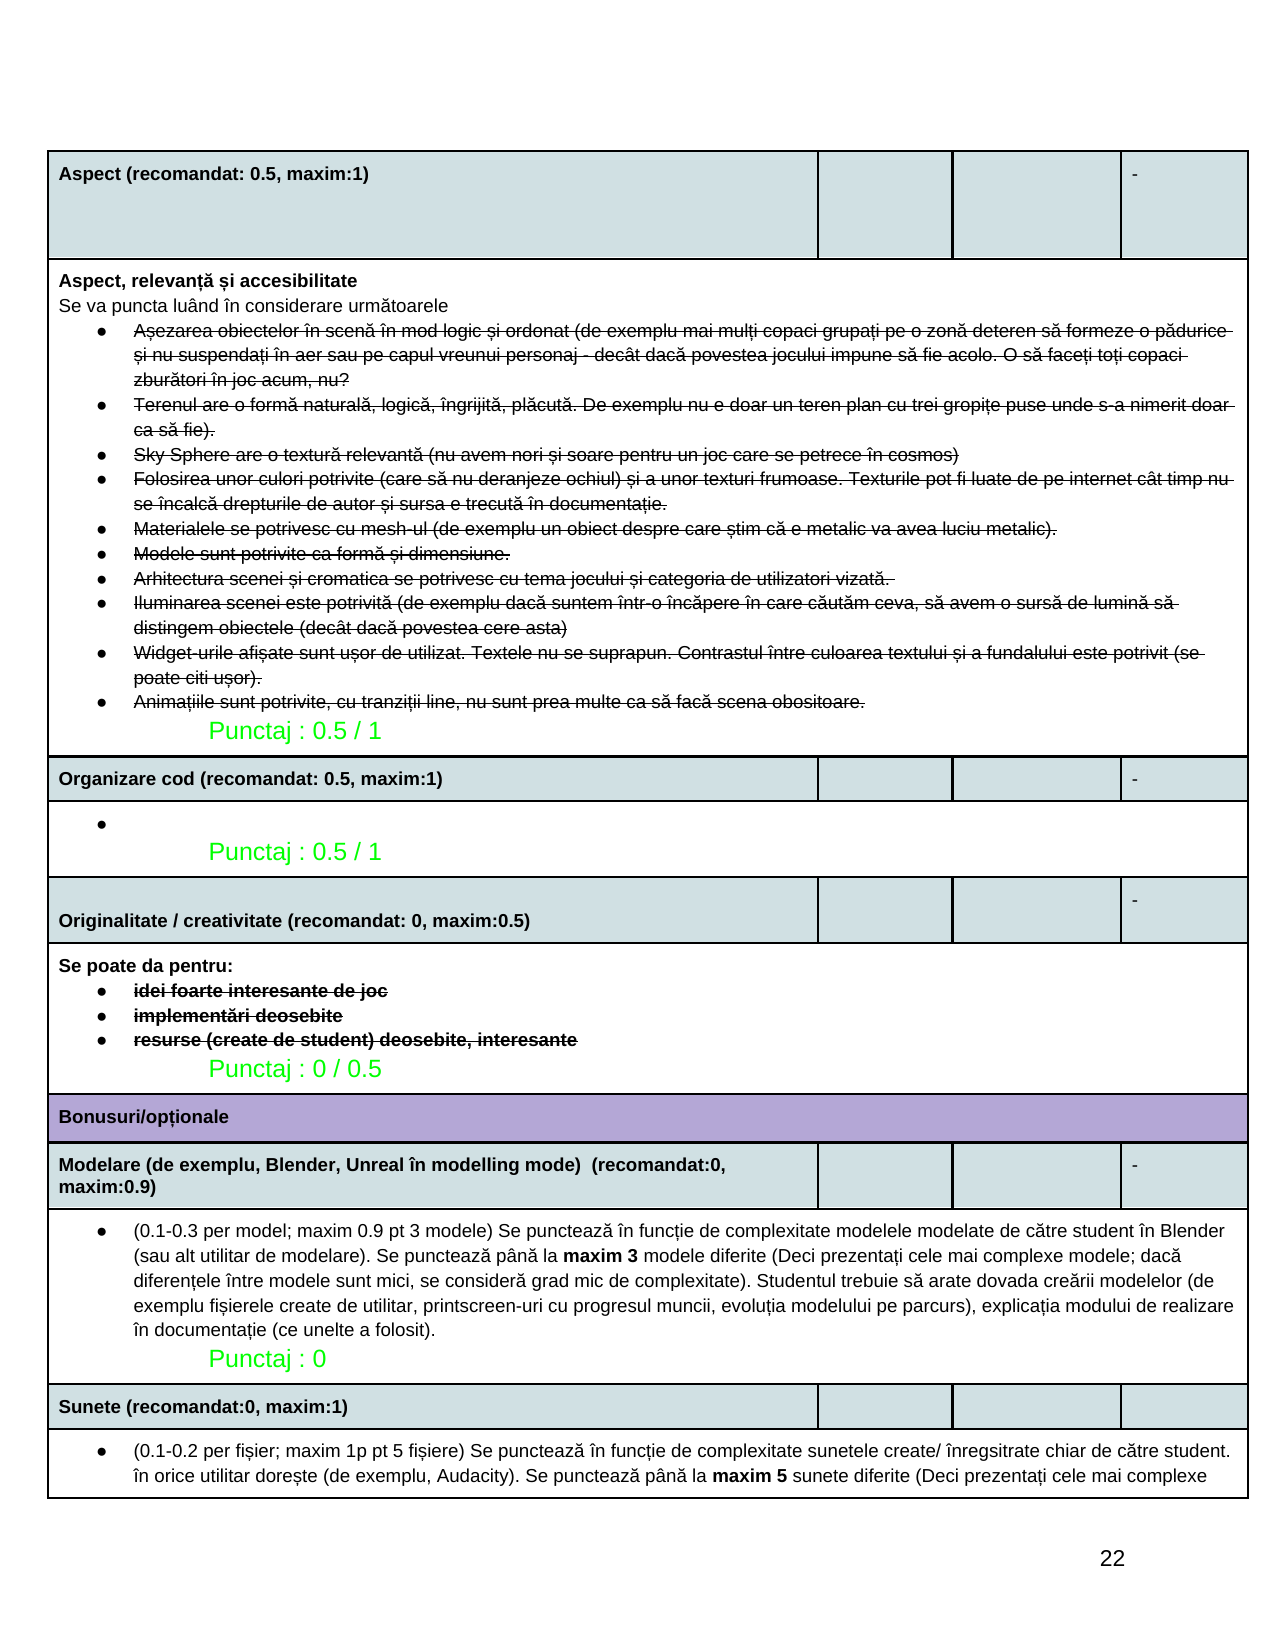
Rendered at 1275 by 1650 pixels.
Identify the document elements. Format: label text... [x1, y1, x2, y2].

table_cell Sunete (recomandat:0, maxim:1) [49, 1385, 817, 1428]
table_cell [954, 1385, 1120, 1428]
table_cell Aspect, relevanță și accesibilitate Se va puncta luând în considerare următoarele Așezarea obiectelor în scenă în mod logic și ordonat (de exemplu mai mulți copaci grupați pe o zonă deteren să formeze o pădurice și nu suspendați în aer sau pe capul vreunui personaj - decât dacă povestea jocului impune să fie acolo. O să faceți toți copaci zburători în joc acum, nu? Terenul are o formă naturală, logică, îngrijită, plăcută. De exemplu nu e doar un teren plan cu trei gropițe puse unde s-a nimerit doar ca să fie). Sky Sphere are o textură relevantă (nu avem nori și soare pentru un joc care se petrece în cosmos) Folosirea unor culori potrivite (care să nu deranjeze ochiul) și a unor texturi frumoase. Texturile pot fi luate de pe internet cât timp nu se încalcă drepturile de autor și sursa e trecută în documentație. Materialele se potrivesc cu mesh-ul (de exemplu un obiect despre care știm că e metalic va avea luciu metalic). Modele sunt potrivite ca formă și dimensiune. Arhitectura scenei și cromatica se potrivesc cu tema jocului și categoria de utilizatori vizată. Iluminarea scenei este potrivită (de exemplu dacă suntem într-o încăpere în care căutăm ceva, să avem o sursă de lumină să distingem obiectele (decât dacă povestea cere asta) Widget-urile afișate sunt ușor de utilizat. Textele nu se suprapun. Contrastul între culoarea textului și a fundalului este potrivit (se poate citi ușor). Animațiile sunt potrivite, cu tranziții line, nu sunt prea multe ca să facă scena obositoare. Punctaj : 0.5 / 1 [49, 260, 1247, 755]
table_cell Aspect (recomandat: 0.5, maxim:1) [49, 152, 817, 257]
table_cell Modelare (de exemplu, Blender, Unreal în modelling mode) (recomandat:0, maxim:0.9) [49, 1144, 817, 1207]
table_cell Se poate da pentru: idei foarte interesante de joc implementări deosebite resurse (create de student) deosebite, interesante Punctaj : 0 / 0.5 [49, 944, 1247, 1093]
table_cell Organizare cod (recomandat: 0.5, maxim:1) [49, 758, 817, 800]
table_cell [819, 878, 951, 942]
table_cell [954, 1144, 1120, 1207]
table_cell (0.1-0.3 per model; maxim 0.9 pt 3 modele) Se punctează în funcție de complexitate modelele modelate de către student în Blender (sau alt utilitar de modelare). Se punctează până la maxim 3 modele diferite (Deci prezentați cele mai complexe modele; dacă diferențele între modele sunt mici, se consideră grad mic de complexitate). Studentul trebuie să arate dovada creării modelelor (de exemplu fișierele create de utilitar, printscreen-uri cu progresul muncii, evoluția modelului pe parcurs), explicația modului de realizare în documentație (ce unelte a folosit). Punctaj : 0 [49, 1210, 1247, 1383]
table_cell [1122, 1385, 1247, 1428]
table_cell Bonusuri/opționale [49, 1095, 1247, 1141]
table_cell [954, 758, 1120, 800]
table_cell - [1122, 152, 1247, 257]
table_cell [819, 1385, 951, 1428]
table_cell [819, 152, 951, 257]
table_cell [954, 152, 1120, 257]
table_cell - [1122, 1144, 1247, 1207]
table_cell Punctaj : 0.5 / 1 [49, 802, 1247, 876]
table_cell [954, 878, 1120, 942]
table_cell Originalitate / creativitate (recomandat: 0, maxim:0.5) [49, 878, 817, 942]
table_cell [819, 758, 951, 800]
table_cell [49, 1430, 1247, 1497]
table_cell - [1122, 878, 1247, 942]
table_cell [819, 1144, 951, 1207]
table_cell - [1122, 758, 1247, 800]
